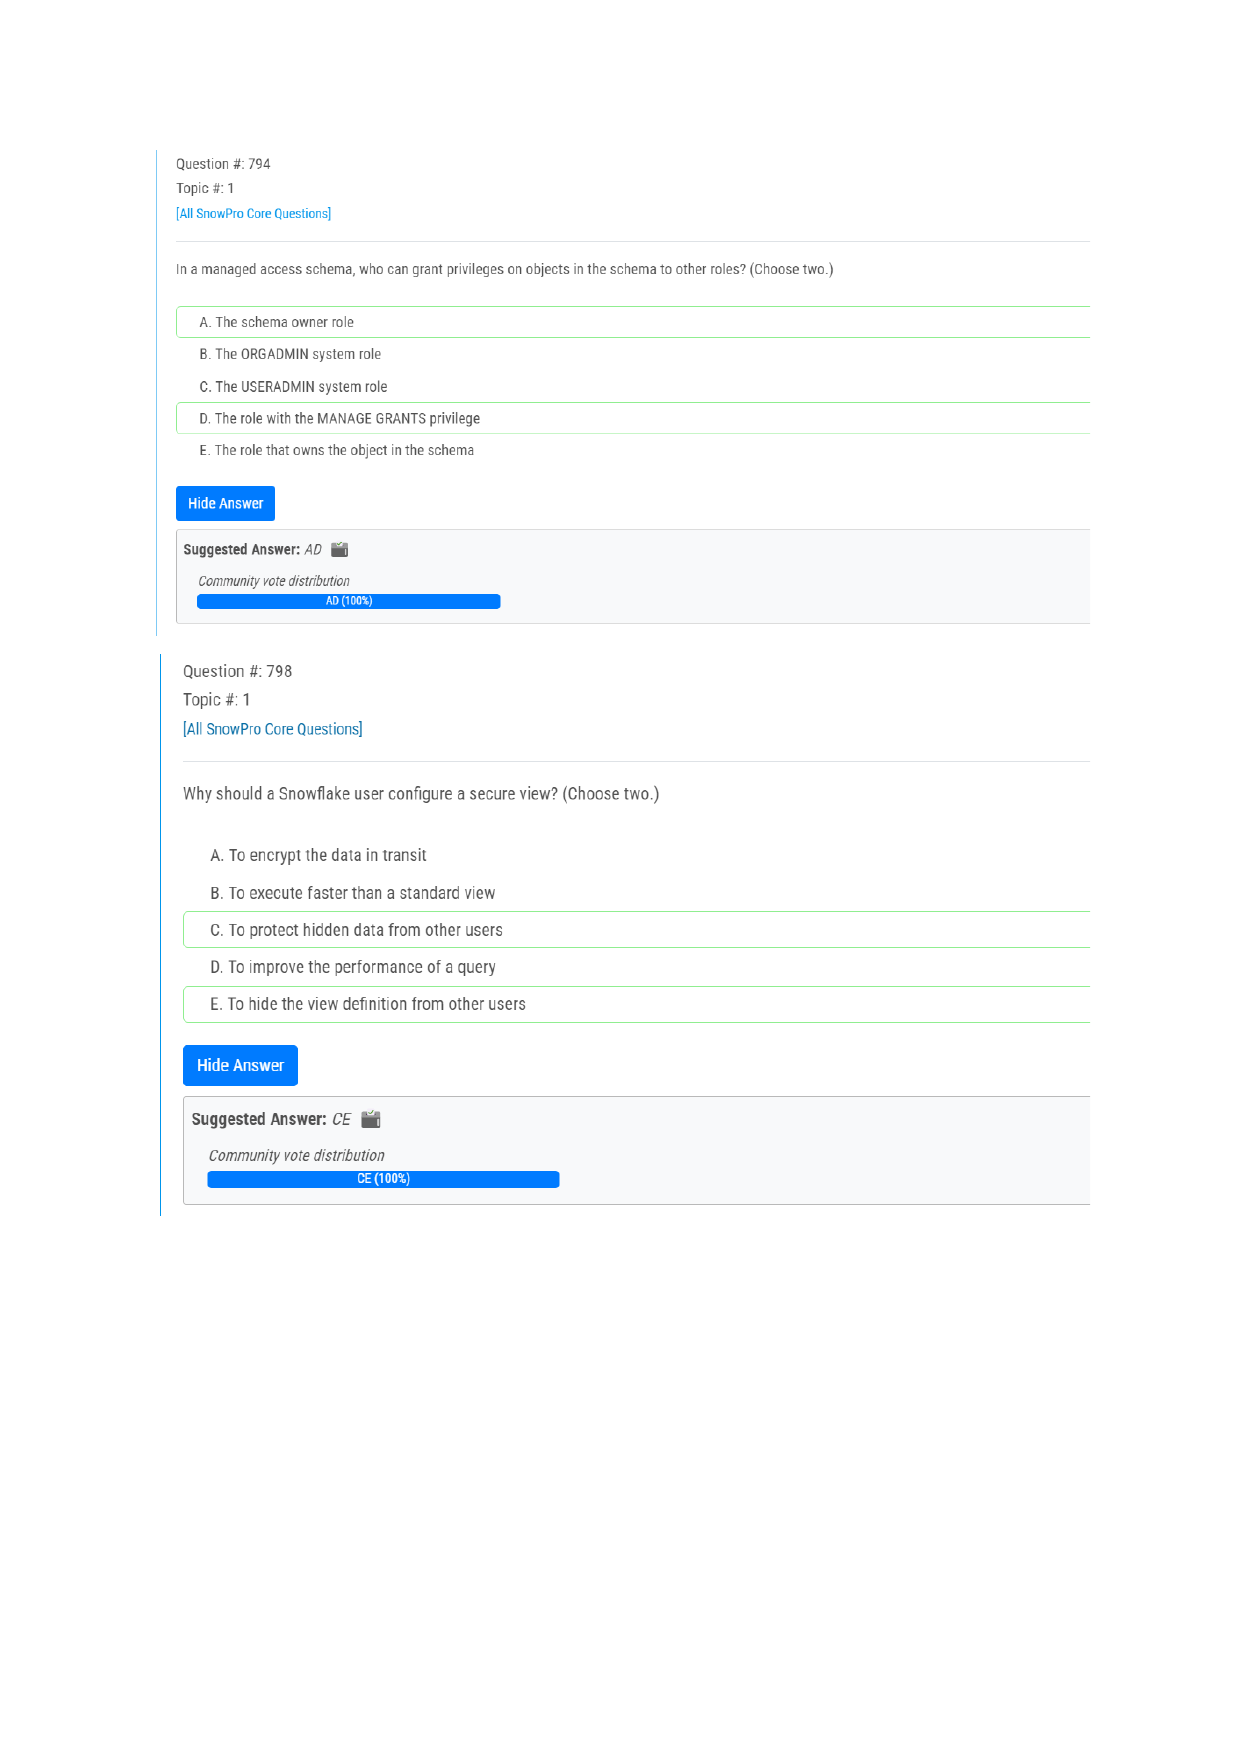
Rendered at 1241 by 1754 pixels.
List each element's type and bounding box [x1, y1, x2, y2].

picture [150, 654, 1091, 1216]
picture [150, 150, 1091, 636]
